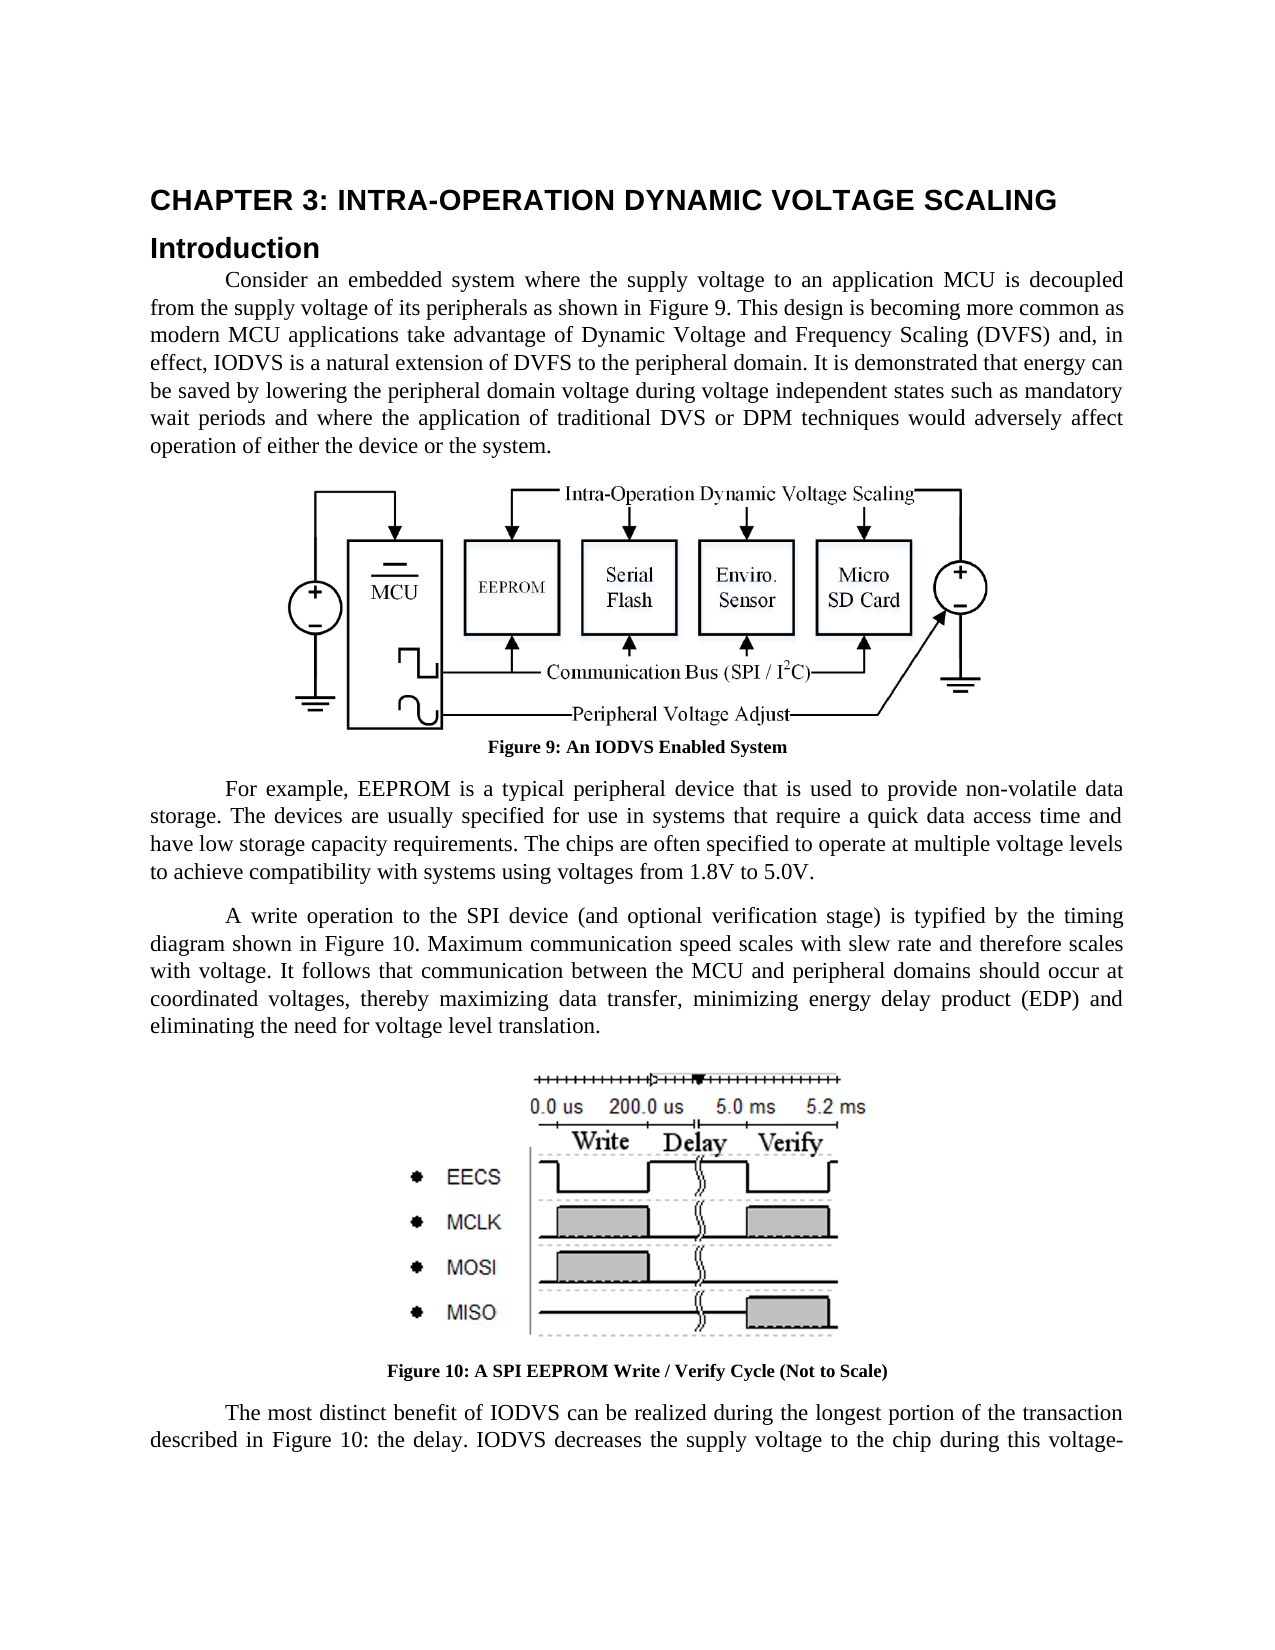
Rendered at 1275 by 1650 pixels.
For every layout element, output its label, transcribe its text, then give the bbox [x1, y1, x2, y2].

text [150, 1399, 1125, 1453]
subtitle Introduction [150, 231, 1125, 264]
text A write operation to the SPI device (and optional verification stage) is typified by the timing diagram shown in Figure 10. Maximum communication speed scales with slew rate and therefore scales with voltage. It follows that communication between the MCU and peripheral domains should occur at coordinated voltages, thereby maximizing data transfer, minimizing energy delay product (EDP) and eliminating the need for voltage level translation. [150, 902, 1125, 1039]
text For example, EEPROM is a typical peripheral device that is used to provide non-volatile data storage. The devices are usually specified for use in systems that require a quick data access time and have low storage capacity requirements. The chips are often specified to operate at multiple voltage levels to achieve compatibility with systems using voltages from 1.8V to 5.0V. [150, 775, 1125, 884]
subtitle Chapter 3: Intra-Operation Dynamic Voltage Scaling [150, 183, 1125, 217]
picture [287, 476, 988, 736]
text Consider an embedded system where the supply voltage to an application MCU is decoupled from the supply voltage of its peripherals as shown in Figure 9. This design is becoming more common as modern MCU applications take advantage of Dynamic Voltage and Frequency Scaling (DVFS) and, in effect, IODVS is a natural extension of DVFS to the peripheral domain. It is demonstrated that energy can be saved by lowering the peripheral domain voltage during voltage independent states such as mandatory wait periods and where the application of traditional DVS or DPM techniques would adversely affect operation of either the device or the system. [150, 266, 1125, 458]
picture [400, 1056, 875, 1360]
